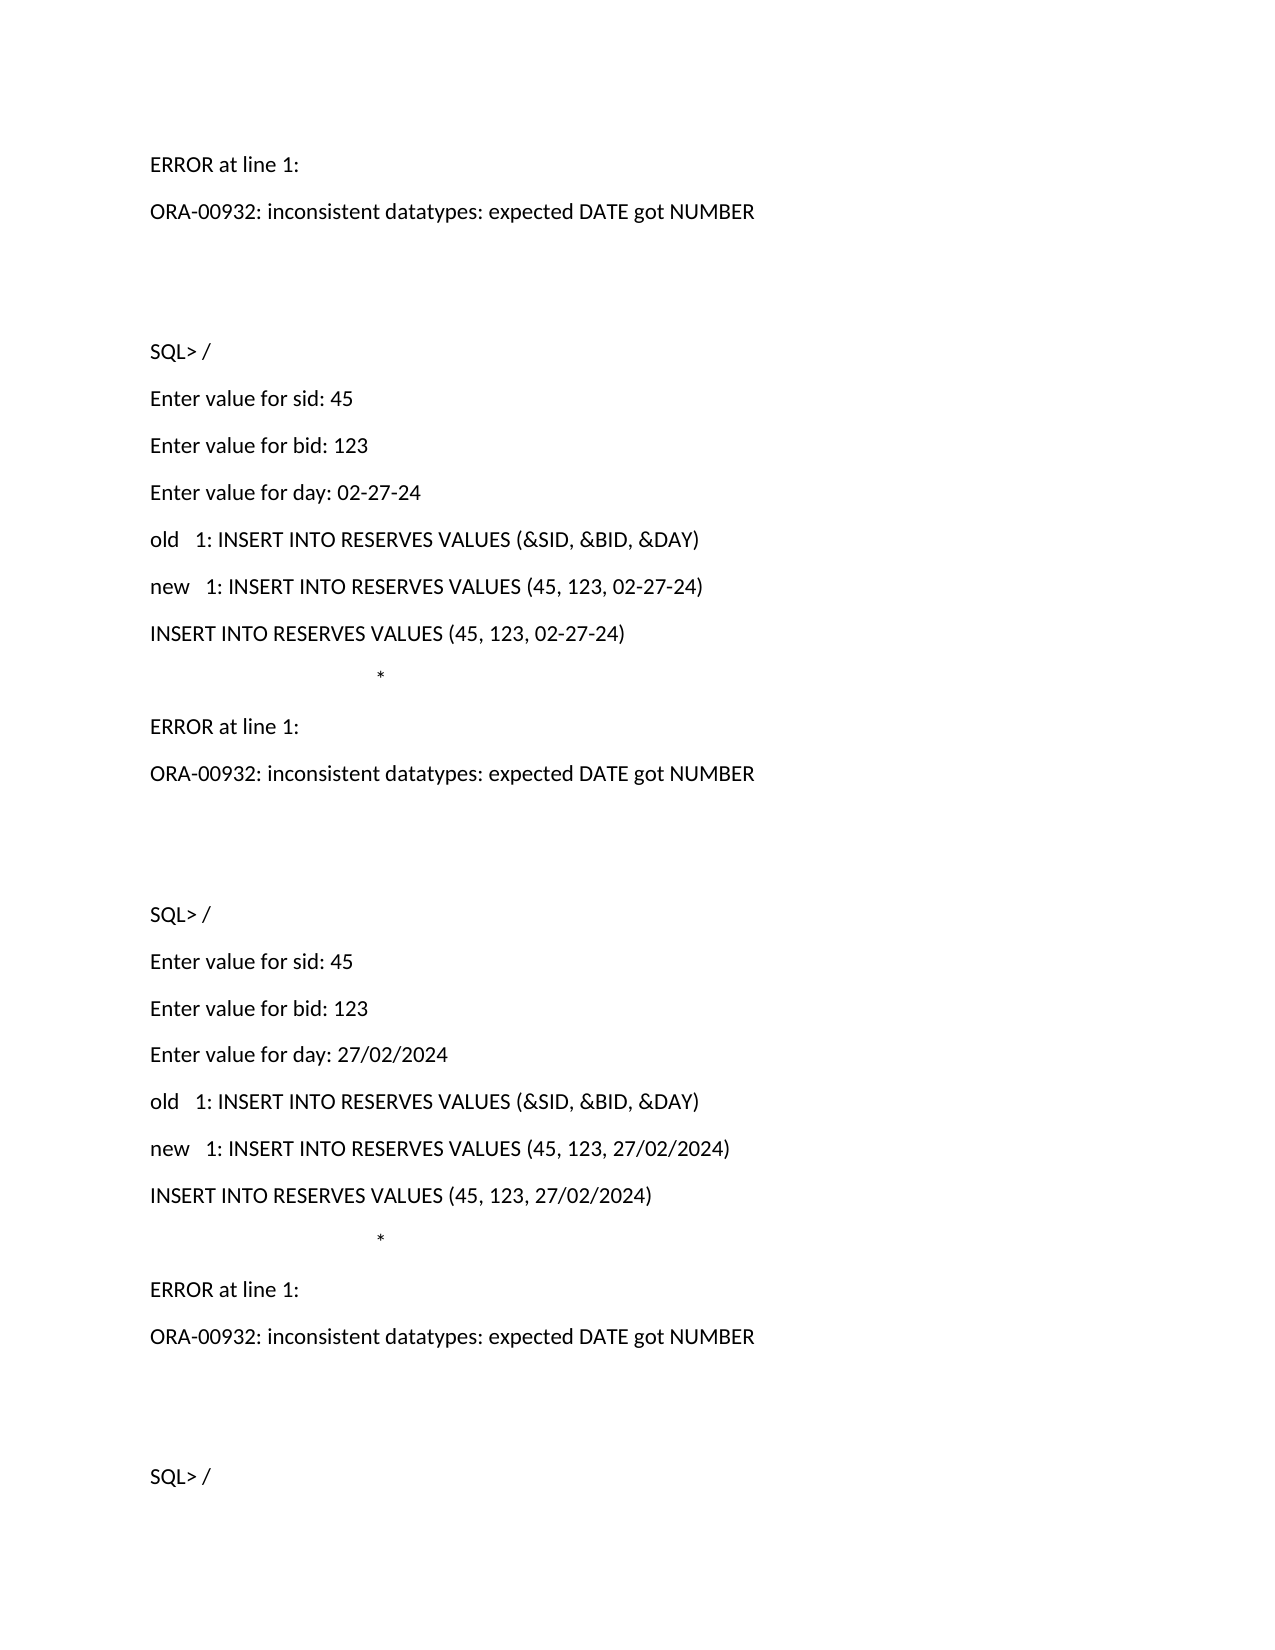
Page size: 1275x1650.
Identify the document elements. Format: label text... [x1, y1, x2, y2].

text new 1: INSERT INTO RESERVES VALUES (45, 123, 27/02/2024) [150, 1134, 1125, 1162]
text SQL> / [150, 337, 1125, 366]
text ERROR at line 1: [150, 712, 1125, 741]
text * [150, 666, 1125, 694]
text Enter value for sid: 45 [150, 947, 1125, 975]
text * [150, 1228, 1125, 1256]
text new 1: INSERT INTO RESERVES VALUES (45, 123, 02-27-24) [150, 572, 1125, 600]
text Enter value for day: 02-27-24 [150, 478, 1125, 506]
text ORA-00932: inconsistent datatypes: expected DATE got NUMBER [150, 759, 1125, 787]
text SQL> / [150, 900, 1125, 928]
text old 1: INSERT INTO RESERVES VALUES (&SID, &BID, &DAY) [150, 1087, 1125, 1116]
text Enter value for day: 27/02/2024 [150, 1041, 1125, 1069]
text ERROR at line 1: [150, 1275, 1125, 1303]
text ERROR at line 1: [150, 150, 1125, 178]
text old 1: INSERT INTO RESERVES VALUES (&SID, &BID, &DAY) [150, 525, 1125, 553]
text SQL> / [150, 1462, 1125, 1491]
text Enter value for bid: 123 [150, 994, 1125, 1022]
text Enter value for bid: 123 [150, 431, 1125, 459]
text INSERT INTO RESERVES VALUES (45, 123, 27/02/2024) [150, 1181, 1125, 1209]
text Enter value for sid: 45 [150, 384, 1125, 412]
text ORA-00932: inconsistent datatypes: expected DATE got NUMBER [150, 1322, 1125, 1350]
text ORA-00932: inconsistent datatypes: expected DATE got NUMBER [150, 197, 1125, 225]
text INSERT INTO RESERVES VALUES (45, 123, 02-27-24) [150, 619, 1125, 647]
